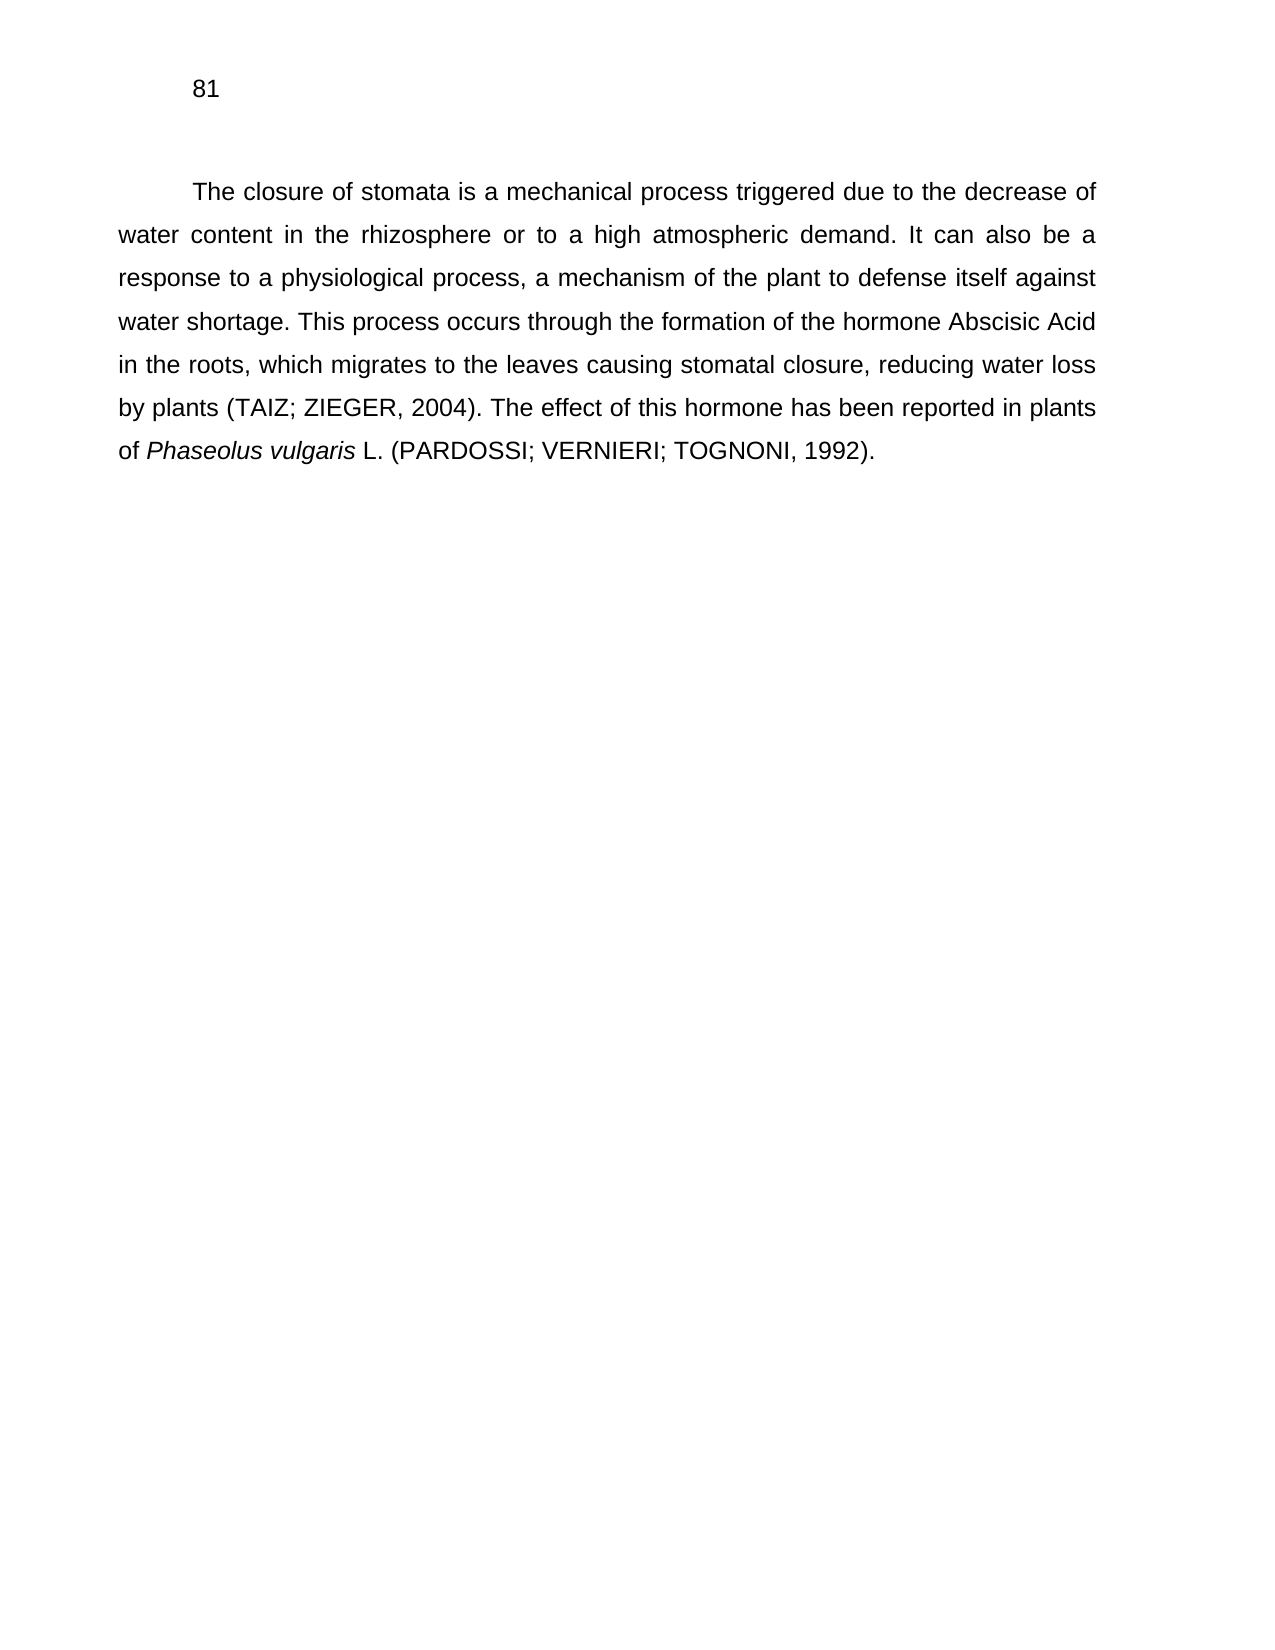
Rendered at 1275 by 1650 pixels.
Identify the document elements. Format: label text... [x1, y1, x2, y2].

text The closure of stomata is a mechanical process triggered due to the decrease of water content in the rhizosphere or to a high atmospheric demand. It can also be a response to a physiological process, a mechanism of the plant to defense itself against water shortage. This process occurs through the formation of the hormone Abscisic Acid in the roots, which migrates to the leaves causing stomatal closure, reducing water loss by plants (TAIZ; ZIEGER, 2004). The effect of this hormone has been reported in plants of Phaseolus vulgaris L. (PARDOSSI; VERNIERI; TOGNONI, 1992). [118, 177, 1098, 465]
